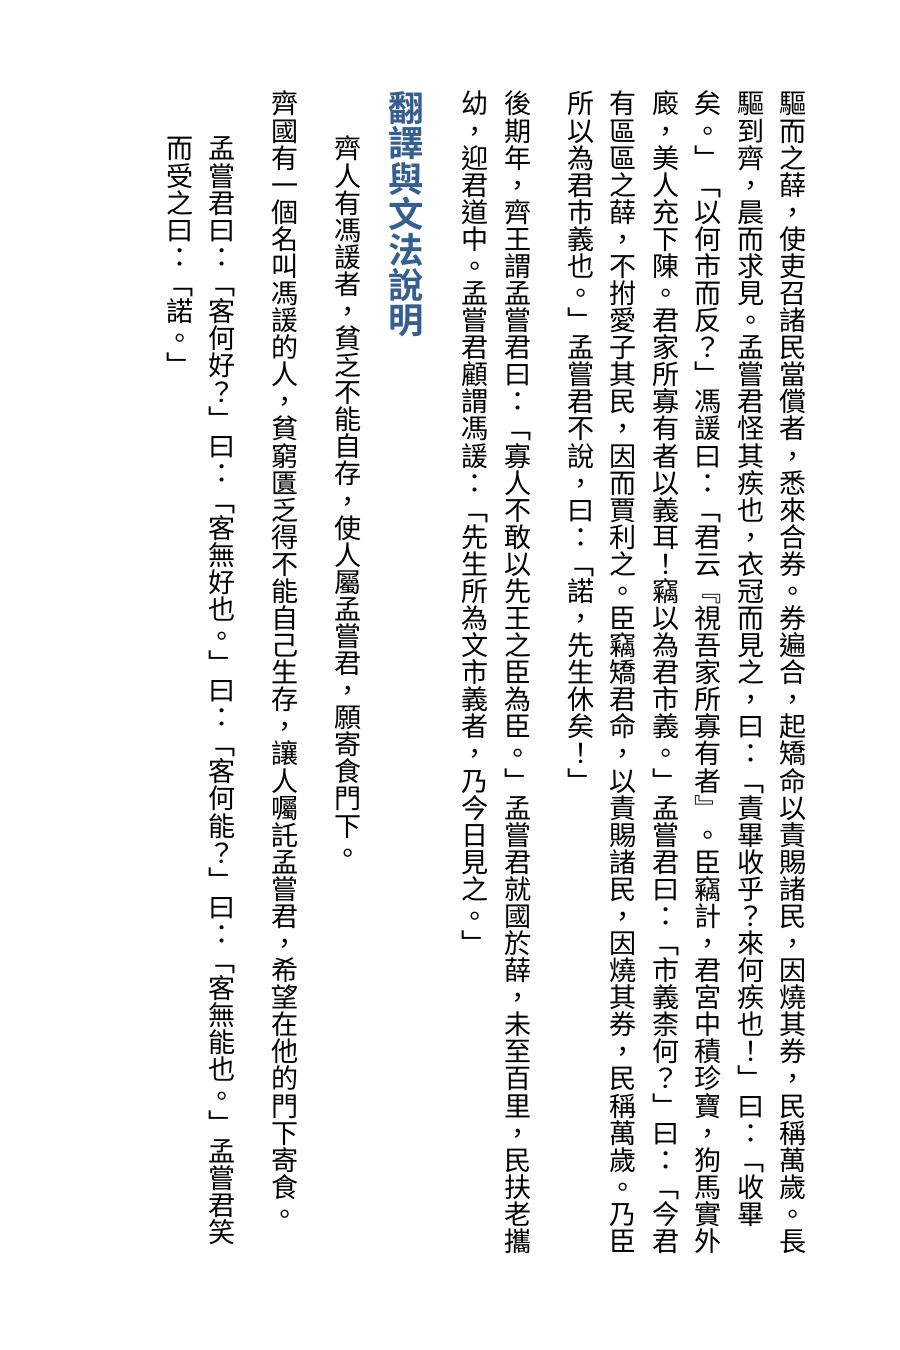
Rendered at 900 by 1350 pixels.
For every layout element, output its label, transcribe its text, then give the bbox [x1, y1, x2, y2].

subtitle 翻譯與文法說明 [381, 90, 429, 1260]
text 後期年，齊王謂孟嘗君曰：「寡人不敢以先王之臣為臣。」孟嘗君就國於薛，未至百里，民扶老攜幼，迎君道中。孟嘗君顧謂馮諼：「先生所為文市義者，乃今日見之。」 [456, 90, 535, 1260]
text 齊國有一個名叫馮諼的人，貧窮匱乏得不能自己生存，讓人囑託孟嘗君，希望在他的門下寄食。 [265, 90, 302, 1260]
text 齊人有馮諼者，貧乏不能自存，使人屬孟嘗君，願寄食門下。 [328, 135, 365, 1260]
text 驅而之薛，使吏召諸民當償者，悉來合券。券遍合，起矯命以責賜諸民，因燒其券，民稱萬歲。長驅到齊，晨而求見。孟嘗君怪其疾也，衣冠而見之，曰：「責畢收乎？來何疾也！」曰：「收畢矣。」「以何市而反？」馮諼曰：「君云『視吾家所寡有者』。臣竊計，君宮中積珍寶，狗馬實外廄，美人充下陳。君家所寡有者以義耳！竊以為君市義。」孟嘗君曰：「市義柰何？」曰：「今君有區區之薛，不拊愛子其民，因而賈利之。臣竊矯君命，以責賜諸民，因燒其券，民稱萬歲。乃臣所以為君巿義也。」孟嘗君不說，曰：「諾，先生休矣！」 [561, 90, 810, 1260]
text 孟嘗君曰：「客何好？」曰：「客無好也。」曰：「客何能？」曰：「客無能也。」孟嘗君笑而受之曰：「諾。」 [160, 135, 239, 1260]
